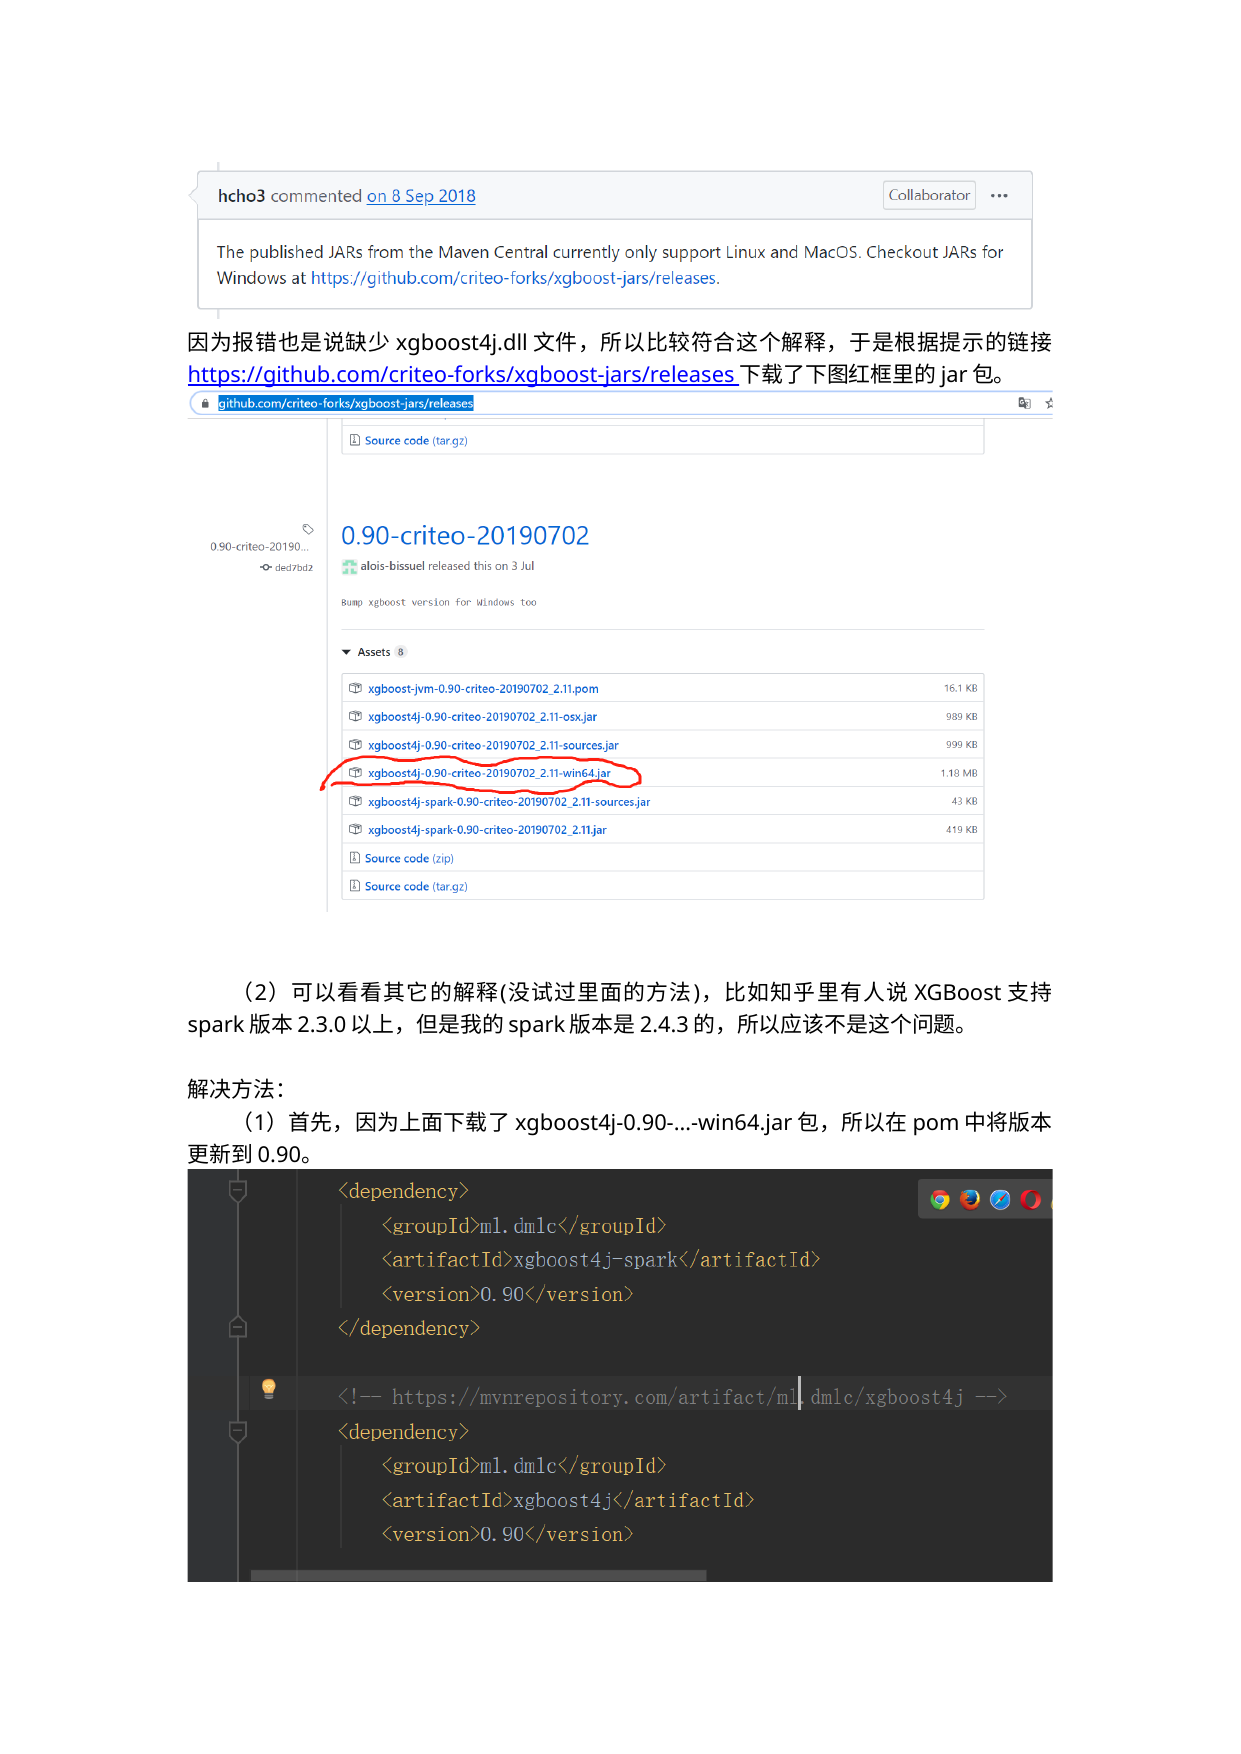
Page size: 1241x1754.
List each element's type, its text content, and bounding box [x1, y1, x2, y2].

picture [187, 162, 1053, 319]
text （2）可以看看其它的解释(没试过里面的方法)，比如知乎里有人说XGBoost支持spark版本2.3.0以上，但是我的spark版本是2.4.3的，所以应该不是这个问题。 [187, 974, 1053, 1039]
picture [187, 1169, 1053, 1582]
text 解决方法： [187, 1072, 1053, 1104]
picture [187, 389, 1053, 912]
text 因为报错也是说缺少xgboost4j.dll文件，所以比较符合这个解释，于是根据提示的链接https://github.com/criteo-forks/xgboost-jars/releases下载了下图红框里的jar包。 [187, 324, 1053, 389]
text （1）首先，因为上面下载了xgboost4j-0.90-…-win64.jar包，所以在pom中将版本更新到0.90。 [187, 1104, 1053, 1169]
